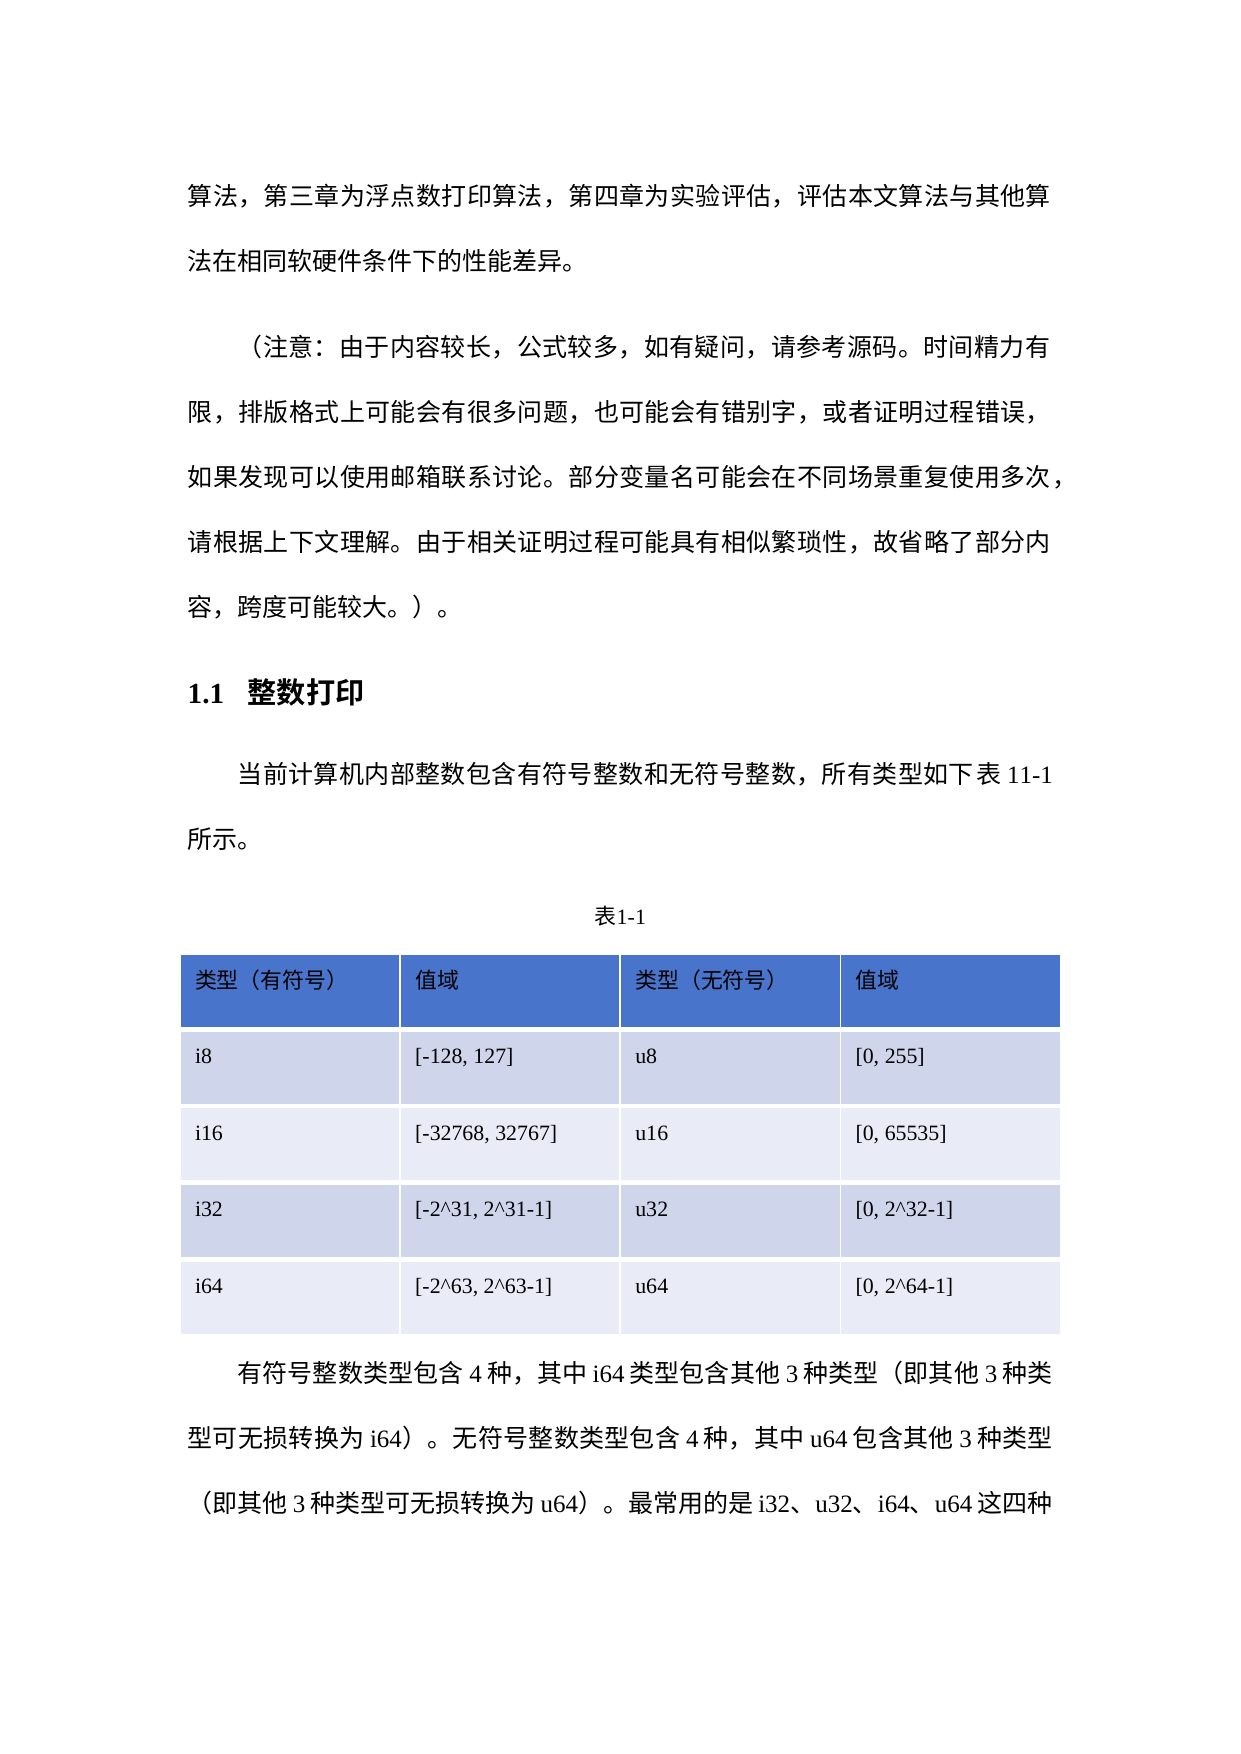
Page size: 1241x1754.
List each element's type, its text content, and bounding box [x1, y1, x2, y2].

table_cell [-2^63, 2^63-1] [401, 1262, 619, 1334]
text 当前计算机内部整数包含有符号整数和无符号整数，所有类型如下表1-1所示。 [187, 740, 1053, 870]
table_cell u64 [621, 1262, 840, 1334]
table_cell [0, 2^32-1] [841, 1185, 1060, 1257]
table_cell [0, 65535] [841, 1108, 1060, 1180]
table_cell [0, 2^64-1] [841, 1262, 1060, 1334]
table_cell [-2^31, 2^31-1] [401, 1185, 619, 1257]
table_header 值域 [401, 955, 619, 1027]
table_cell [-32768, 32767] [401, 1108, 619, 1180]
table_cell u8 [621, 1032, 840, 1104]
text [187, 1339, 1053, 1534]
subtitle 整数打印 [187, 659, 1053, 724]
text （注意：由于内容较长，公式较多，如有疑问，请参考源码。时间精力有限，排版格式上可能会有很多问题，也可能会有错别字，或者证明过程错误，如果发现可以使用邮箱联系讨论。部分变量名可能会在不同场景重复使用多次，请根据上下文理解。由于相关证明过程可能具有相似繁琐性，故省略了部分内容，跨度可能较大。）。 [187, 313, 1053, 638]
table_cell u16 [621, 1108, 840, 1180]
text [187, 162, 1053, 292]
table_cell [0, 255] [841, 1032, 1060, 1104]
table_cell i32 [181, 1185, 399, 1257]
table_cell i16 [181, 1108, 399, 1180]
table_header 值域 [841, 955, 1060, 1027]
table_header 类型（无符号） [621, 955, 840, 1027]
text 表1-1 [187, 891, 1053, 932]
table_cell [-128, 127] [401, 1032, 619, 1104]
table_header 类型（有符号） [181, 955, 399, 1027]
table_cell i64 [181, 1262, 399, 1334]
table_cell u32 [621, 1185, 840, 1257]
table_cell i8 [181, 1032, 399, 1104]
